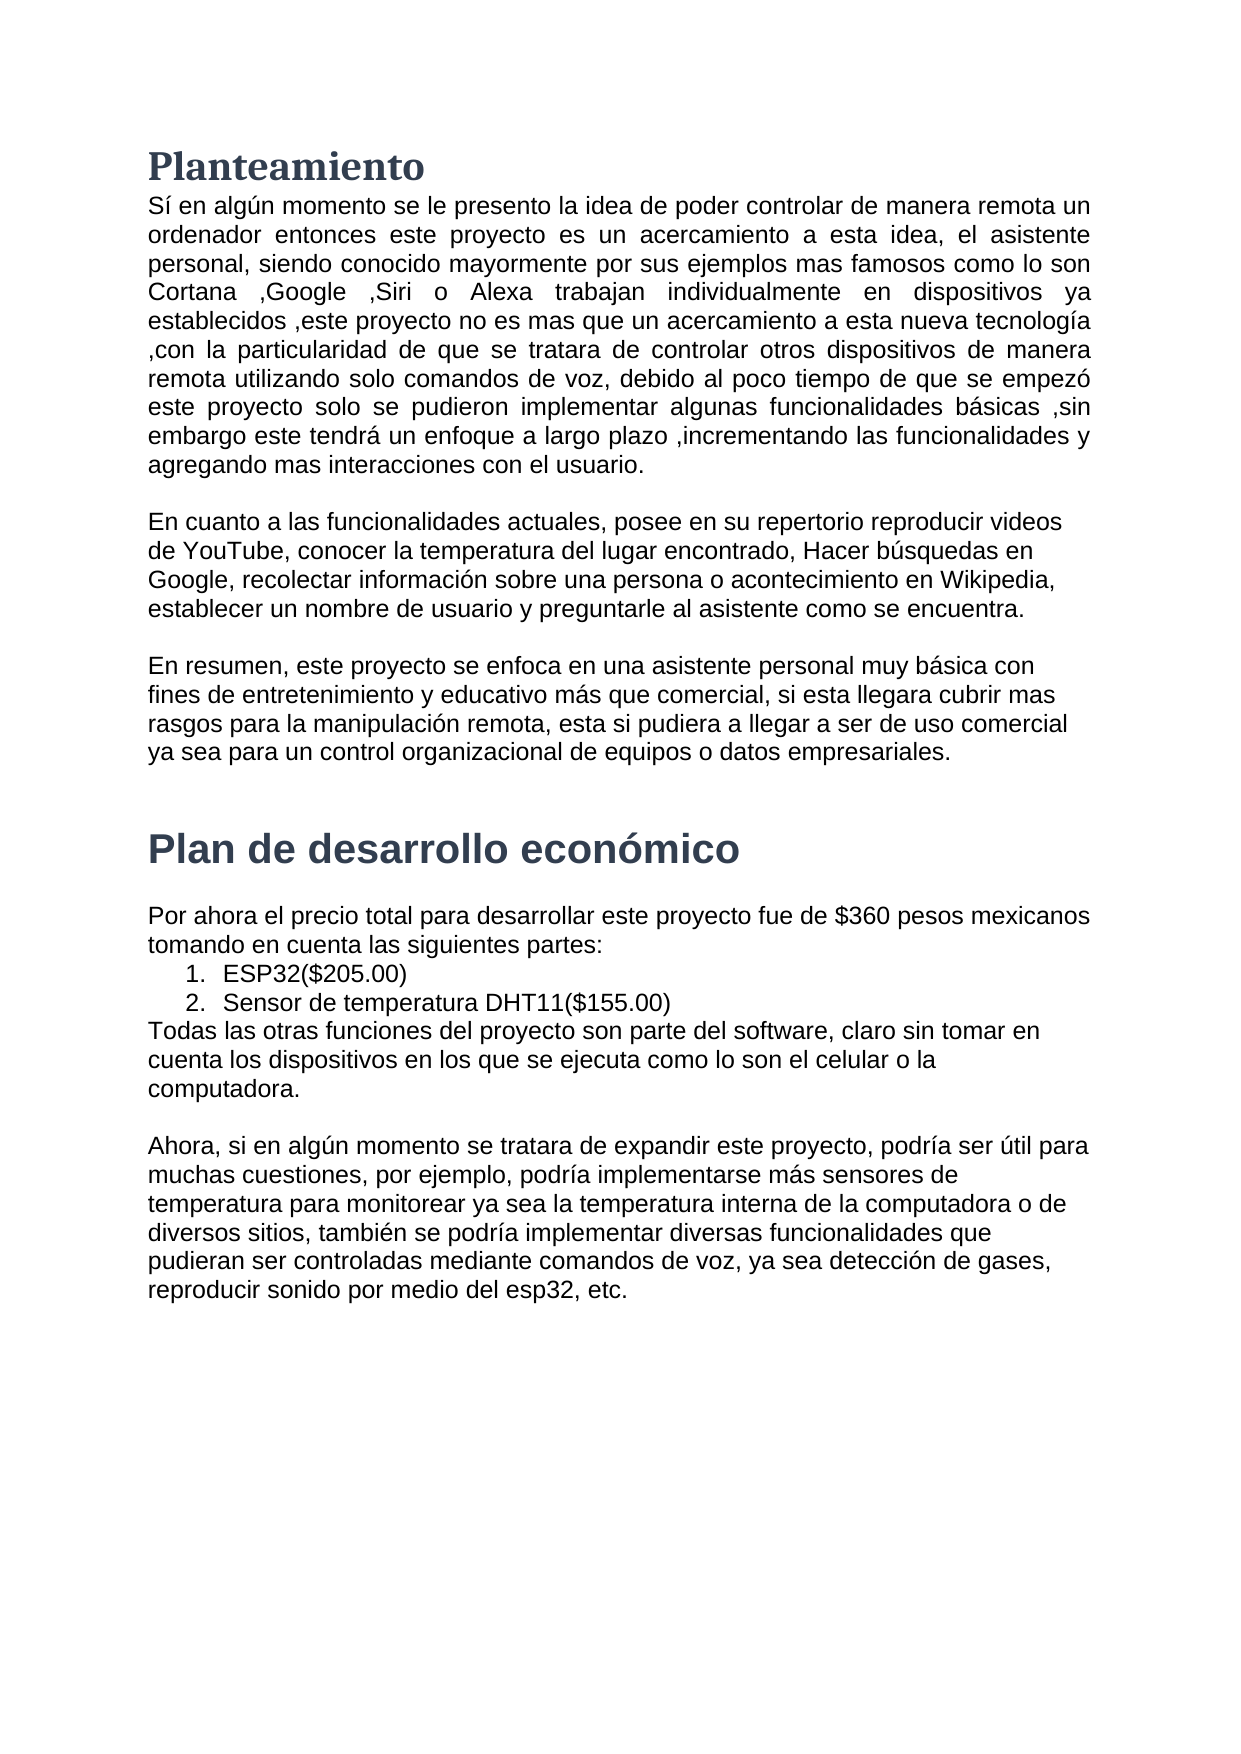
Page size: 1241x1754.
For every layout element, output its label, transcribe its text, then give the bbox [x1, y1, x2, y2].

list Sensor de temperatura DHT11($155.00) [185, 987, 1092, 1016]
text En cuanto a las funcionalidades actuales, posee en su repertorio reproducir videos de YouTube, conocer la temperatura del lugar encontrado, Hacer búsquedas en Google, recolectar información sobre una persona o acontecimiento en Wikipedia, establecer un nombre de usuario y preguntarle al asistente como se encuentra. [148, 507, 1092, 622]
text En resumen, este proyecto se enfoca en una asistente personal muy básica con fines de entretenimiento y educativo más que comercial, si esta llegara cubrir mas rasgos para la manipulación remota, esta si pudiera a llegar a ser de uso comercial ya sea para un control organizacional de equipos o datos empresariales. [148, 651, 1092, 766]
text Sí en algún momento se le presento la idea de poder controlar de manera remota un ordenador entonces este proyecto es un acercamiento a esta idea, el asistente personal, siendo conocido mayormente por sus ejemplos mas famosos como lo son Cortana ,Google ,Siri o Alexa trabajan individualmente en dispositivos ya establecidos ,este proyecto no es mas que un acercamiento a esta nueva tecnología ,con la particularidad de que se tratara de controlar otros dispositivos de manera remota utilizando solo comandos de voz, debido al poco tiempo de que se empezó este proyecto solo se pudieron implementar algunas funcionalidades básicas ,sin embargo este tendrá un enfoque a largo plazo ,incrementando las funcionalidades y agregando mas interacciones con el usuario. [148, 191, 1092, 478]
subtitle Plan de desarrollo económico [148, 824, 1092, 872]
list ESP32($205.00) [185, 959, 1092, 987]
text Todas las otras funciones del proyecto son parte del software, claro sin tomar en cuenta los dispositivos en los que se ejecuta como lo son el celular o la computadora. [148, 1016, 1092, 1102]
text Ahora, si en algún momento se tratara de expandir este proyecto, podría ser útil para muchas cuestiones, por ejemplo, podría implementarse más sensores de temperatura para monitorear ya sea la temperatura interna de la computadora o de diversos sitios, también se podría implementar diversas funcionalidades que pudieran ser controladas mediante comandos de voz, ya sea detección de gases, reproducir sonido por medio del esp32, etc. [148, 1131, 1092, 1304]
subtitle Planteamiento [148, 143, 1033, 191]
text Por ahora el precio total para desarrollar este proyecto fue de $360 pesos mexicanos tomando en cuenta las siguientes partes: [148, 901, 1092, 959]
